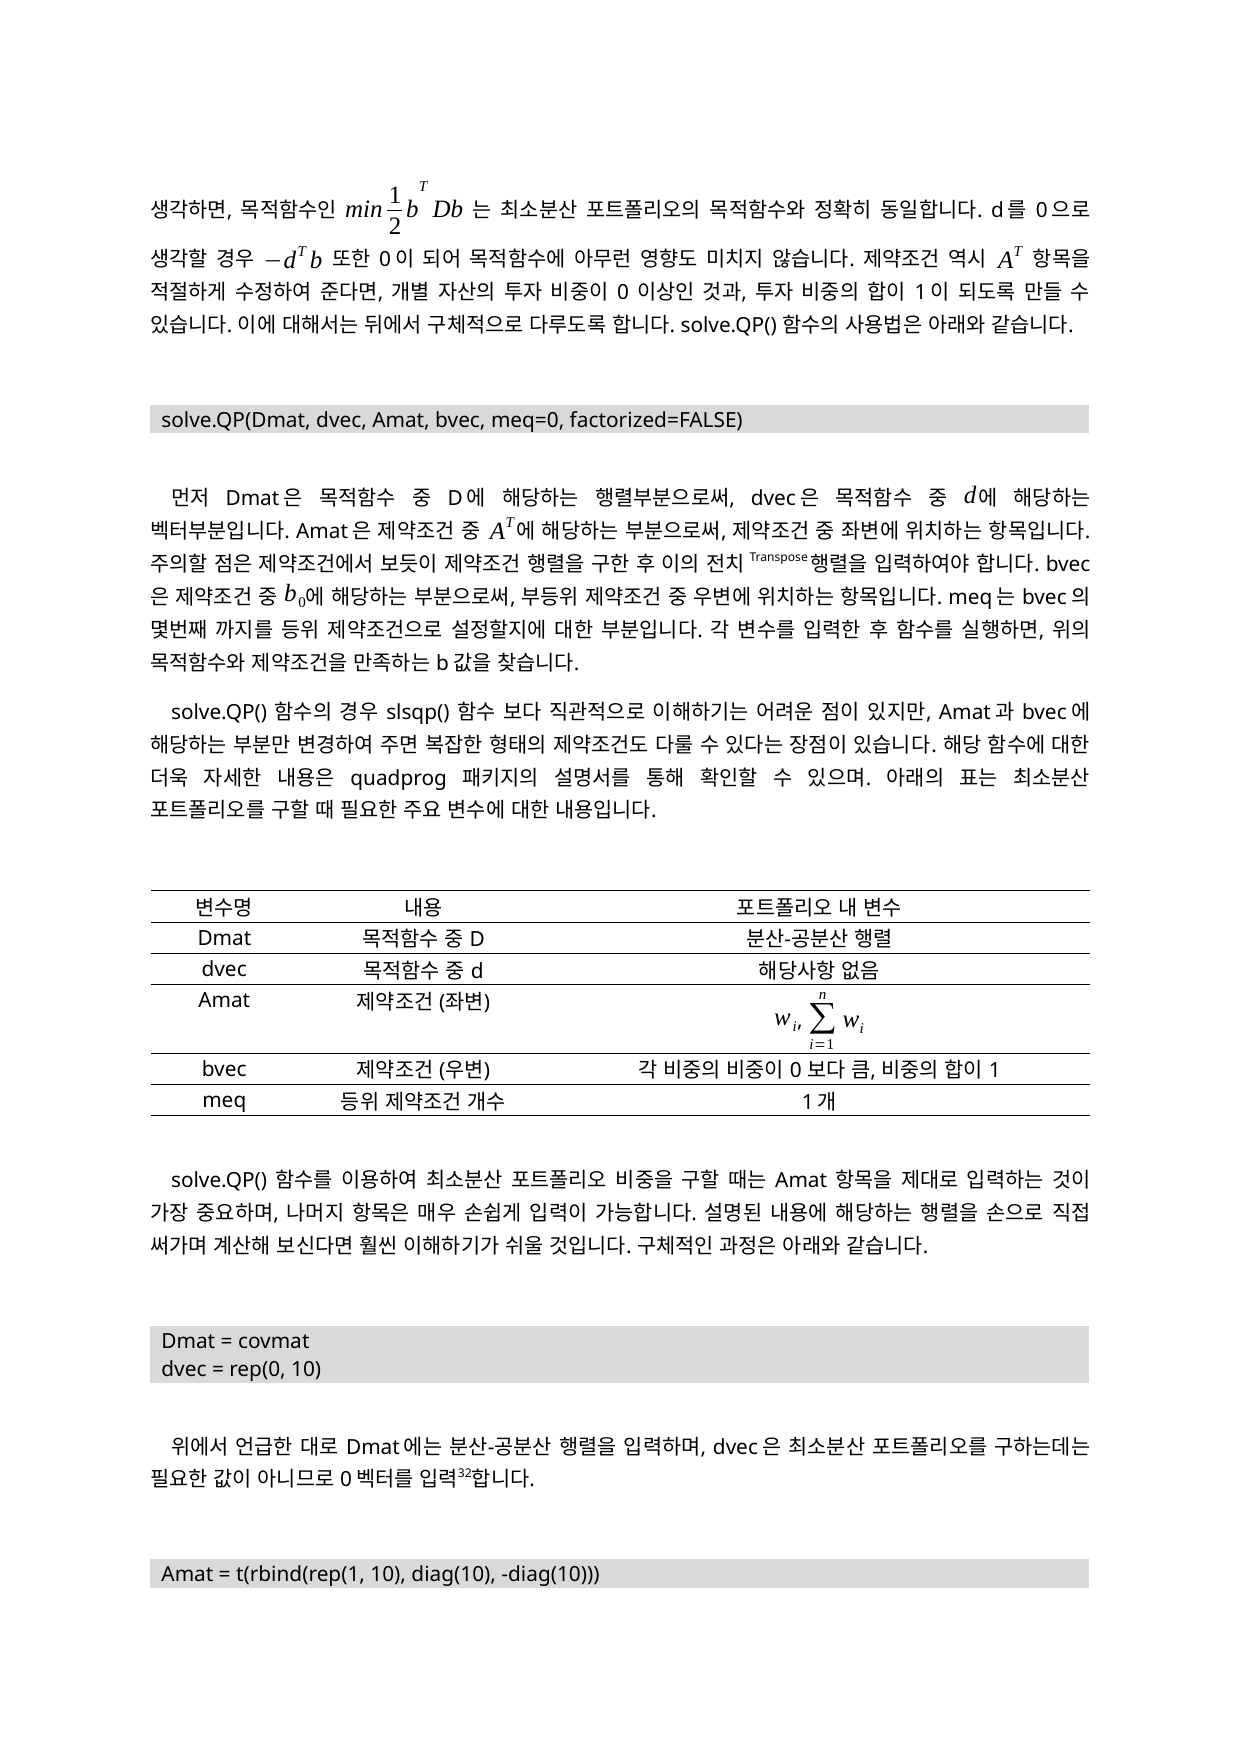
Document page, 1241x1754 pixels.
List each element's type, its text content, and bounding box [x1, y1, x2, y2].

table_header Dmat = covmat dvec = rep(0, 10) [150, 1326, 1089, 1383]
table_header 변수명 [151, 891, 298, 922]
table_cell 각 비중의 비중이 0 보다 큼, 비중의 합이 1 [549, 1054, 1090, 1084]
table_cell Amat [151, 985, 298, 1053]
table_cell 분산-공분산 행렬 [549, 923, 1090, 953]
table_cell 해당사항 없음 [549, 954, 1090, 984]
table_cell , [549, 985, 1090, 1053]
table_cell 목적함수 중 d [298, 954, 549, 984]
table_header solve.QP(Dmat, dvec, Amat, bvec, meq=0, factorized=FALSE) [150, 405, 1089, 433]
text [150, 177, 1090, 339]
text solve.QP() 함수를 이용하여 최소분산 포트폴리오 비중을 구할 때는 Amat 항목을 제대로 입력하는 것이 가장 중요하며, 나머지 항목은 매우 손쉽게 입력이 가능합니다. 설명된 내용에 해당하는 행렬을 손으로 직접 써가며 계산해 보신다면 훨씬 이해하기가 쉬울 것입니다. 구체적인 과정은 아래와 같습니다. [150, 1164, 1090, 1259]
text solve.QP() 함수의 경우 slsqp() 함수 보다 직관적으로 이해하기는 어려운 점이 있지만, Amat과 bvec에 해당하는 부분만 변경하여 주면 복잡한 형태의 제약조건도 다룰 수 있다는 장점이 있습니다. 해당 함수에 대한 더욱 자세한 내용은 quadprog 패키지의 설명서를 통해 확인할 수 있으며. 아래의 표는 최소분산 포트폴리오를 구할 때 필요한 주요 변수에 대한 내용입니다. [150, 696, 1090, 824]
table_cell Dmat [151, 923, 298, 953]
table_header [150, 1559, 1089, 1588]
text 위에서 언급한 대로 Dmat에는 분산-공분산 행렬을 입력하며, dvec은 최소분산 포트폴리오를 구하는데는 필요한 값이 아니므로 0벡터를 입력합니다. [150, 1430, 1090, 1493]
table_cell 목적함수 중 D [298, 923, 549, 953]
table_cell bvec [151, 1054, 298, 1084]
table_cell 1개 [549, 1085, 1090, 1115]
text 먼저 Dmat은 목적함수 중 D에 해당하는 행렬부분으로써, dvec은 목적함수 중 에 해당하는 벡터부분입니다. Amat은 제약조건 중 에 해당하는 부분으로써, 제약조건 중 좌변에 위치하는 항목입니다. 주의할 점은 제약조건에서 보듯이 제약조건 행렬을 구한 후 이의 전치Transpose행렬을 입력하여야 합니다. bvec은 제약조건 중 에 해당하는 부분으로써, 부등위 제약조건 중 우변에 위치하는 항목입니다. meq는 bvec의 몇번째 까지를 등위 제약조건으로 설정할지에 대한 부분입니다. 각 변수를 입력한 후 함수를 실행하면, 위의 목적함수와 제약조건을 만족하는 b값을 찾습니다. [150, 481, 1090, 676]
table_cell meq [151, 1085, 298, 1115]
table_cell 제약조건 (좌변) [298, 985, 549, 1053]
table_header 내용 [298, 891, 549, 922]
table_header 포트폴리오 내 변수 [549, 891, 1090, 922]
table_cell 등위 제약조건 개수 [298, 1085, 549, 1115]
table_cell dvec [151, 954, 298, 984]
table_cell 제약조건 (우변) [298, 1054, 549, 1084]
